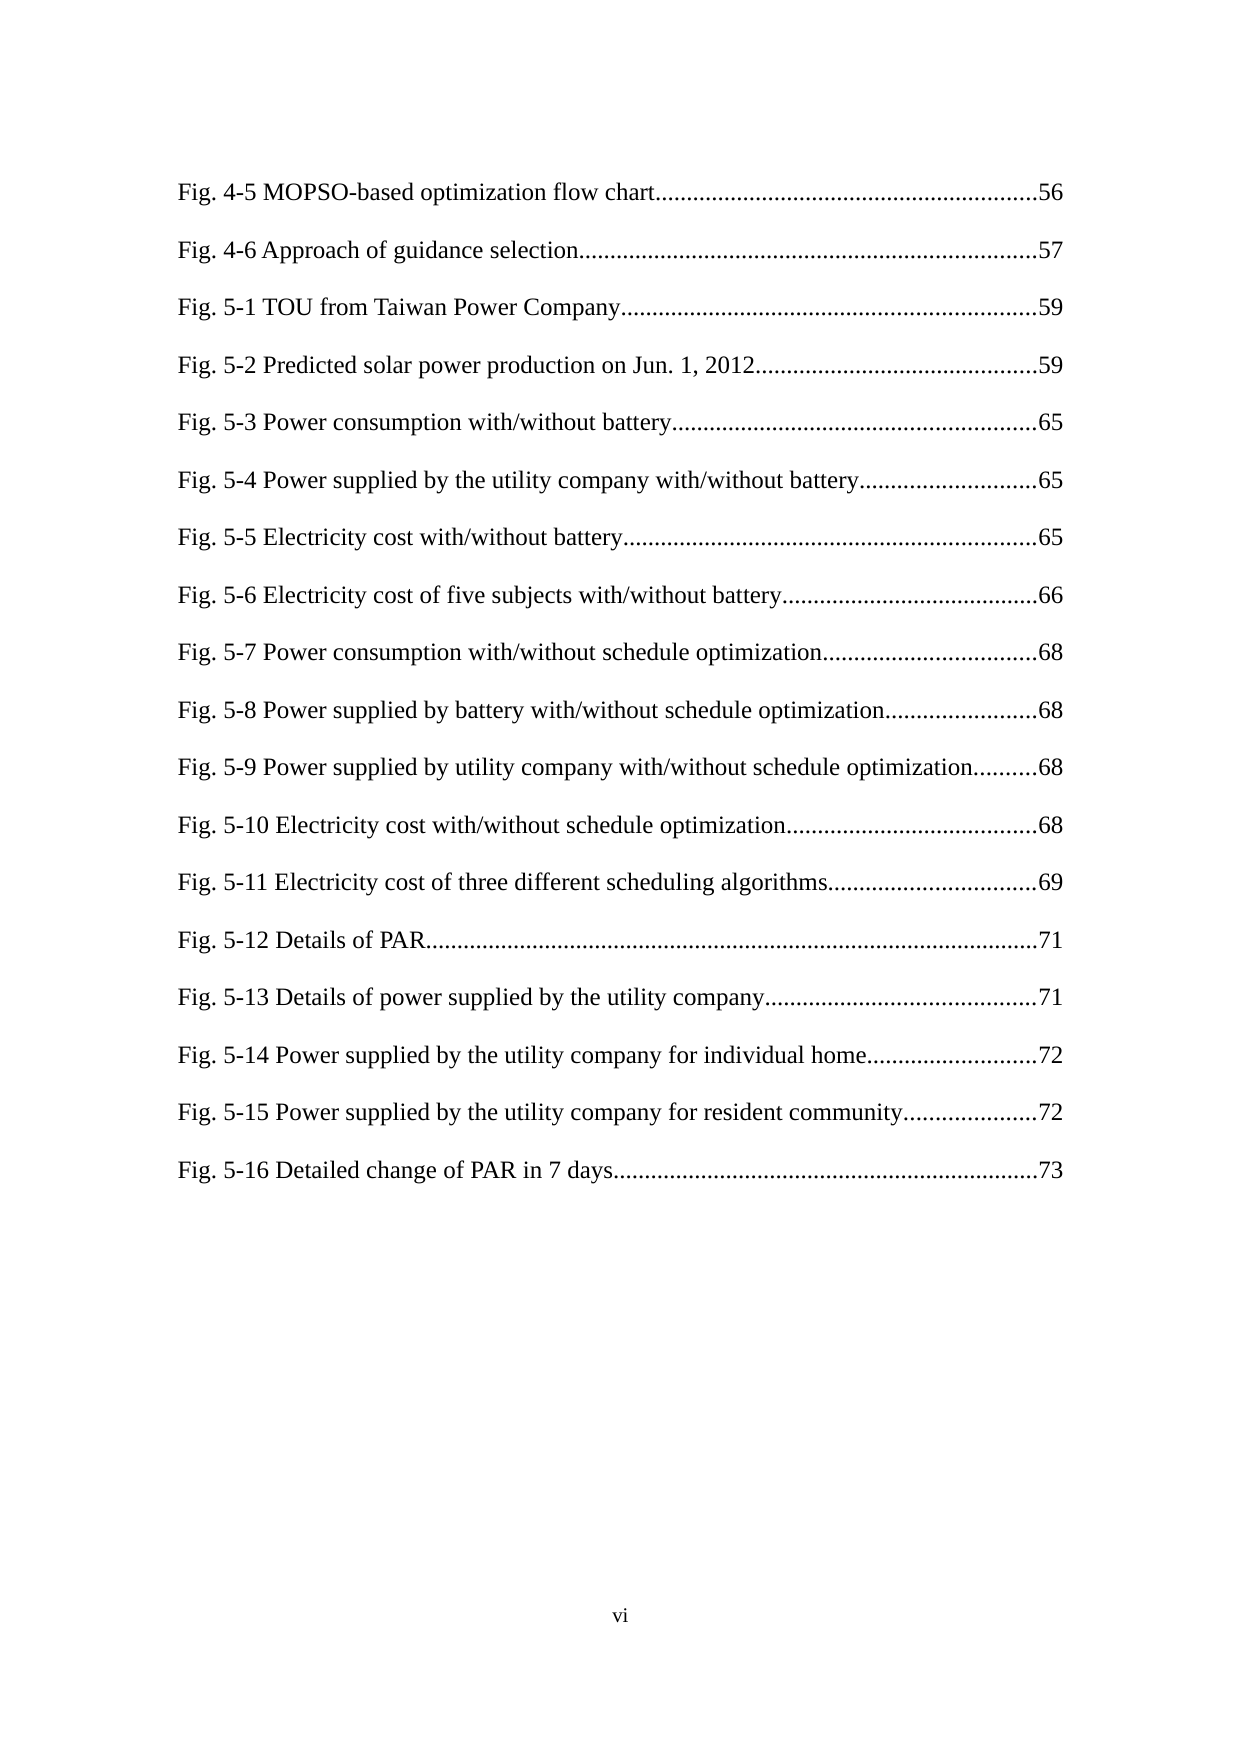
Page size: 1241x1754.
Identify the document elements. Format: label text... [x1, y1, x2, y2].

text Fig. 5-12 Details of PAR 71 [177, 925, 1063, 953]
text Fig. 5-13 Details of power supplied by the utility company 71 [177, 982, 1063, 1011]
text Fig. 4-6 Approach of guidance selection 57 [177, 235, 1063, 263]
text Fig. 5-14 Power supplied by the utility company for individual home 72 [177, 1040, 1063, 1068]
text Fig. 5-11 Electricity cost of three different scheduling algorithms 69 [177, 867, 1063, 896]
text Fig. 5-15 Power supplied by the utility company for resident community 72 [177, 1097, 1063, 1126]
text Fig. 5-1 TOU from Taiwan Power Company 59 [177, 292, 1063, 321]
text Fig. 5-5 Electricity cost with/without battery 65 [177, 522, 1063, 551]
text Fig. 5-6 Electricity cost of five subjects with/without battery 66 [177, 580, 1063, 608]
text Fig. 5-16 Detailed change of PAR in 7 days 73 [177, 1155, 1063, 1183]
text Fig. 5-3 Power consumption with/without battery 65 [177, 407, 1063, 436]
text Fig. 5-2 Predicted solar power production on Jun. 1, 2012 59 [177, 350, 1063, 378]
text Fig. 5-4 Power supplied by the utility company with/without battery 65 [177, 465, 1063, 493]
text Fig. 5-7 Power consumption with/without schedule optimization 68 [177, 637, 1063, 666]
text Fig. 5-10 Electricity cost with/without schedule optimization 68 [177, 810, 1063, 838]
text Fig. 5-8 Power supplied by battery with/without schedule optimization 68 [177, 695, 1063, 723]
text Fig. 4-5 MOPSO-based optimization flow chart 56 [177, 177, 1063, 206]
text Fig. 5-9 Power supplied by utility company with/without schedule optimization 68 [177, 752, 1063, 781]
